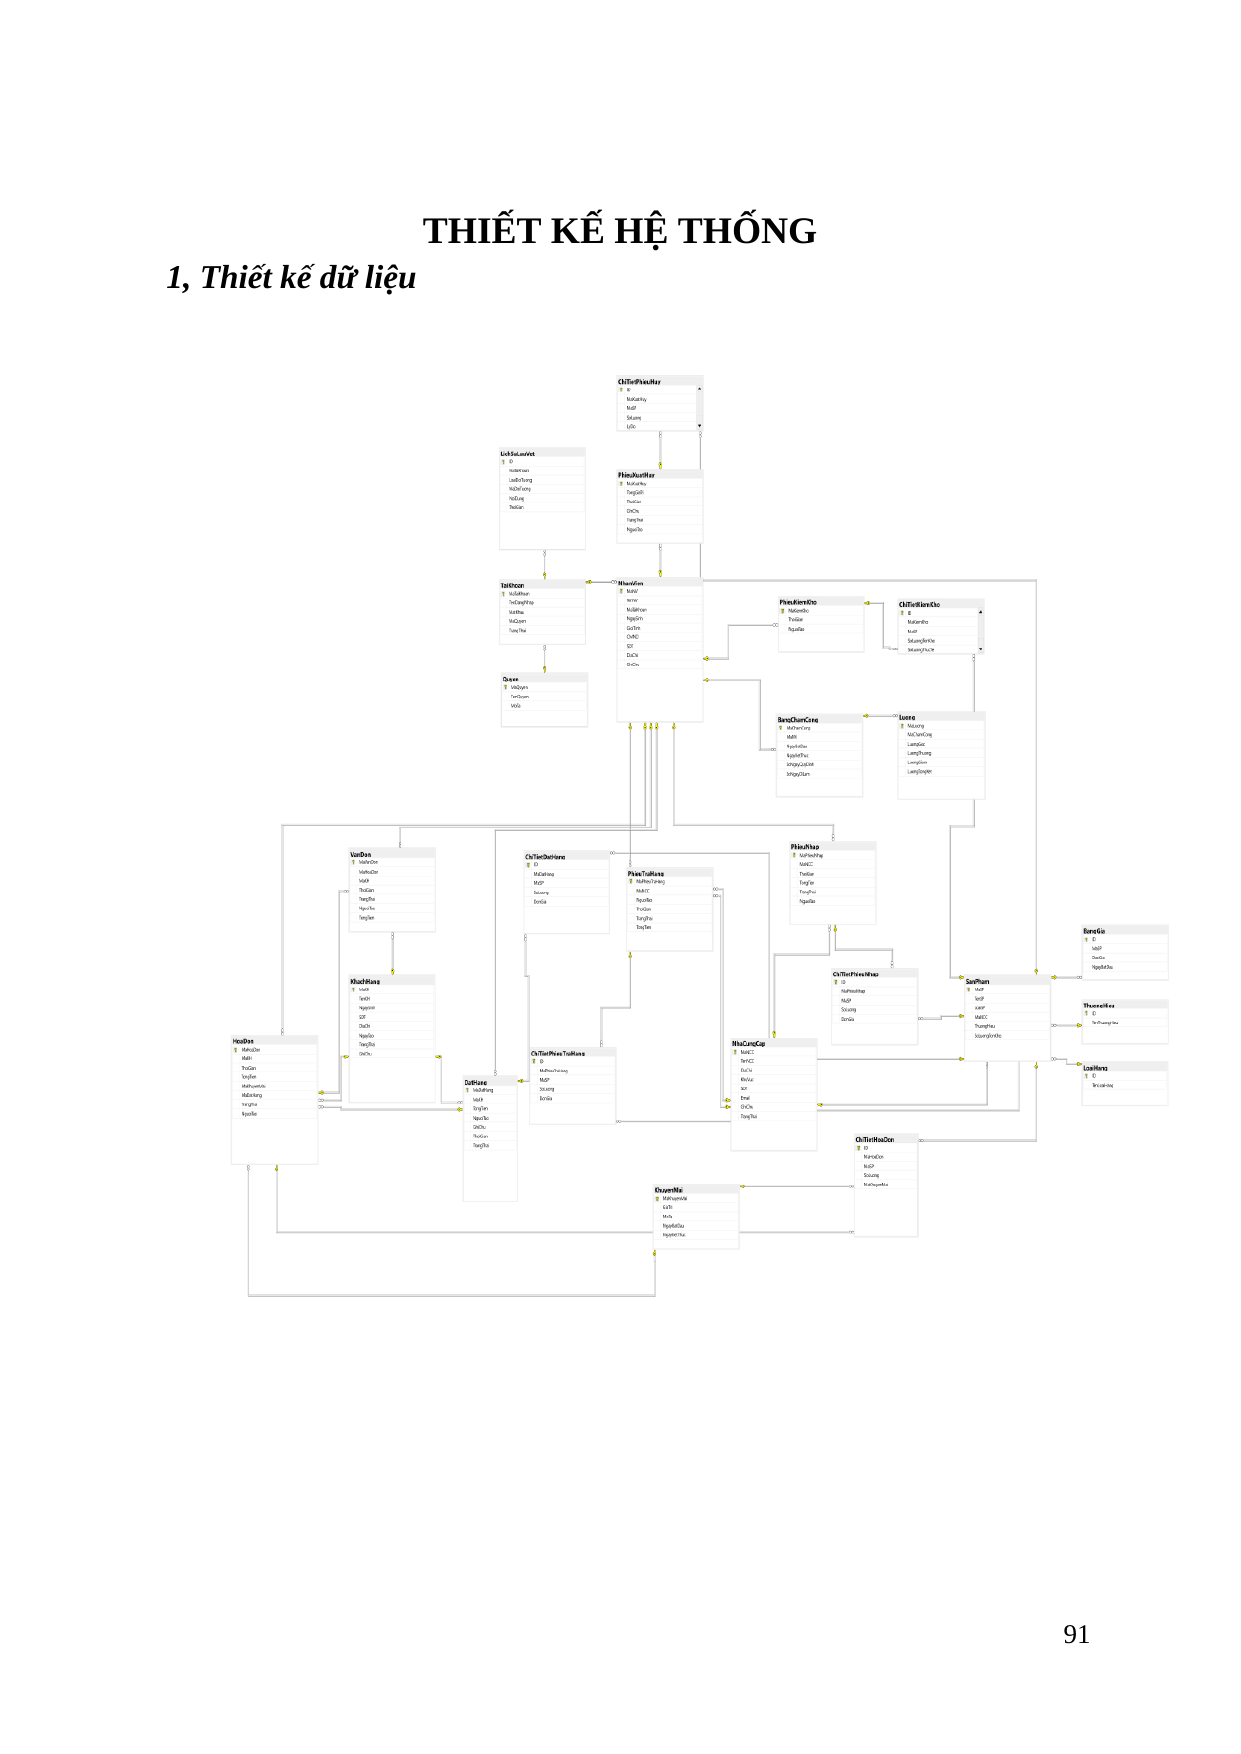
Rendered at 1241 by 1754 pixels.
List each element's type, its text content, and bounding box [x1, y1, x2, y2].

subtitle THIẾT KẾ HỆ THỐNG [150, 208, 1090, 251]
text 1, Thiết kế dữ liệu [166, 258, 1090, 296]
picture [166, 372, 1198, 1299]
